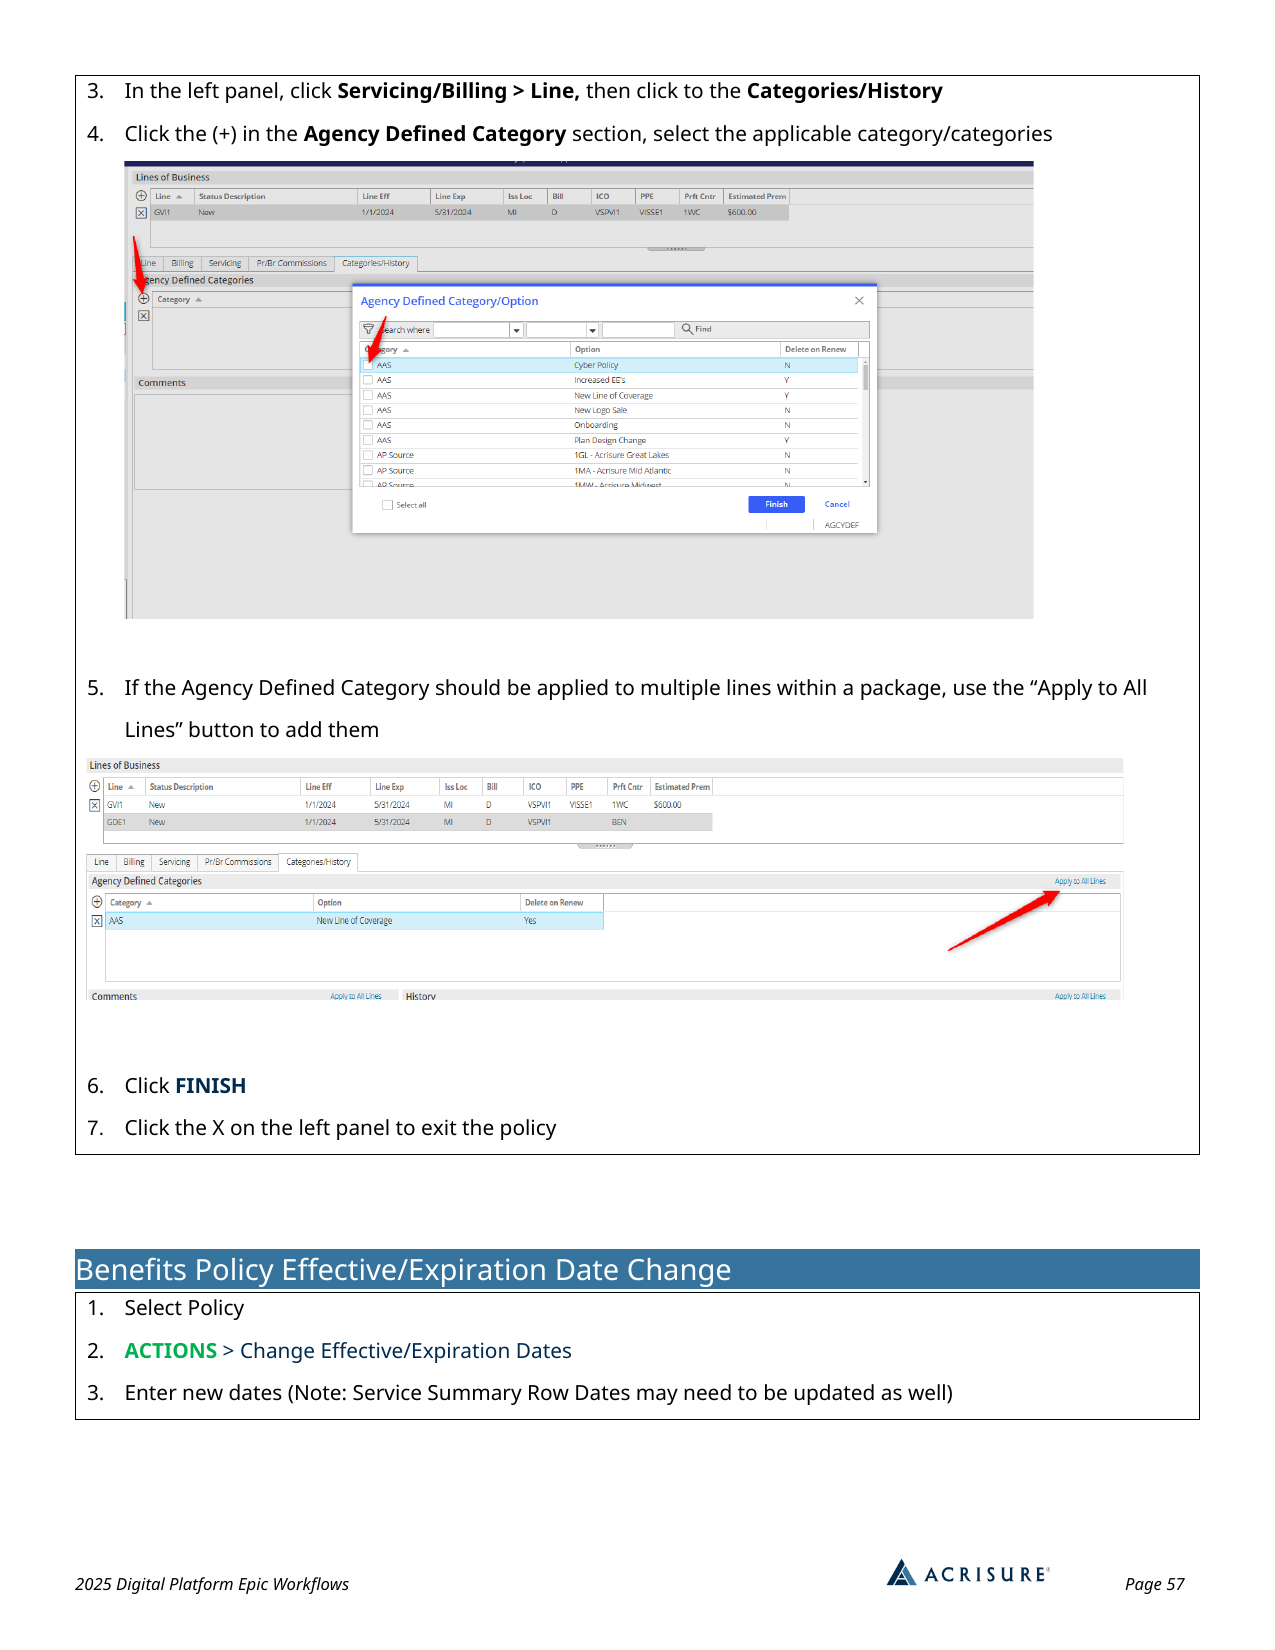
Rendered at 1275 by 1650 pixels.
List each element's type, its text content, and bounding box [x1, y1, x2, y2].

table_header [76, 76, 1199, 1154]
picture [85, 754, 1124, 1000]
subtitle Benefits Policy Effective/Expiration Date Change [75, 1249, 1200, 1289]
picture [124, 161, 1034, 619]
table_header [76, 1293, 1199, 1419]
picture [885, 1555, 1050, 1591]
